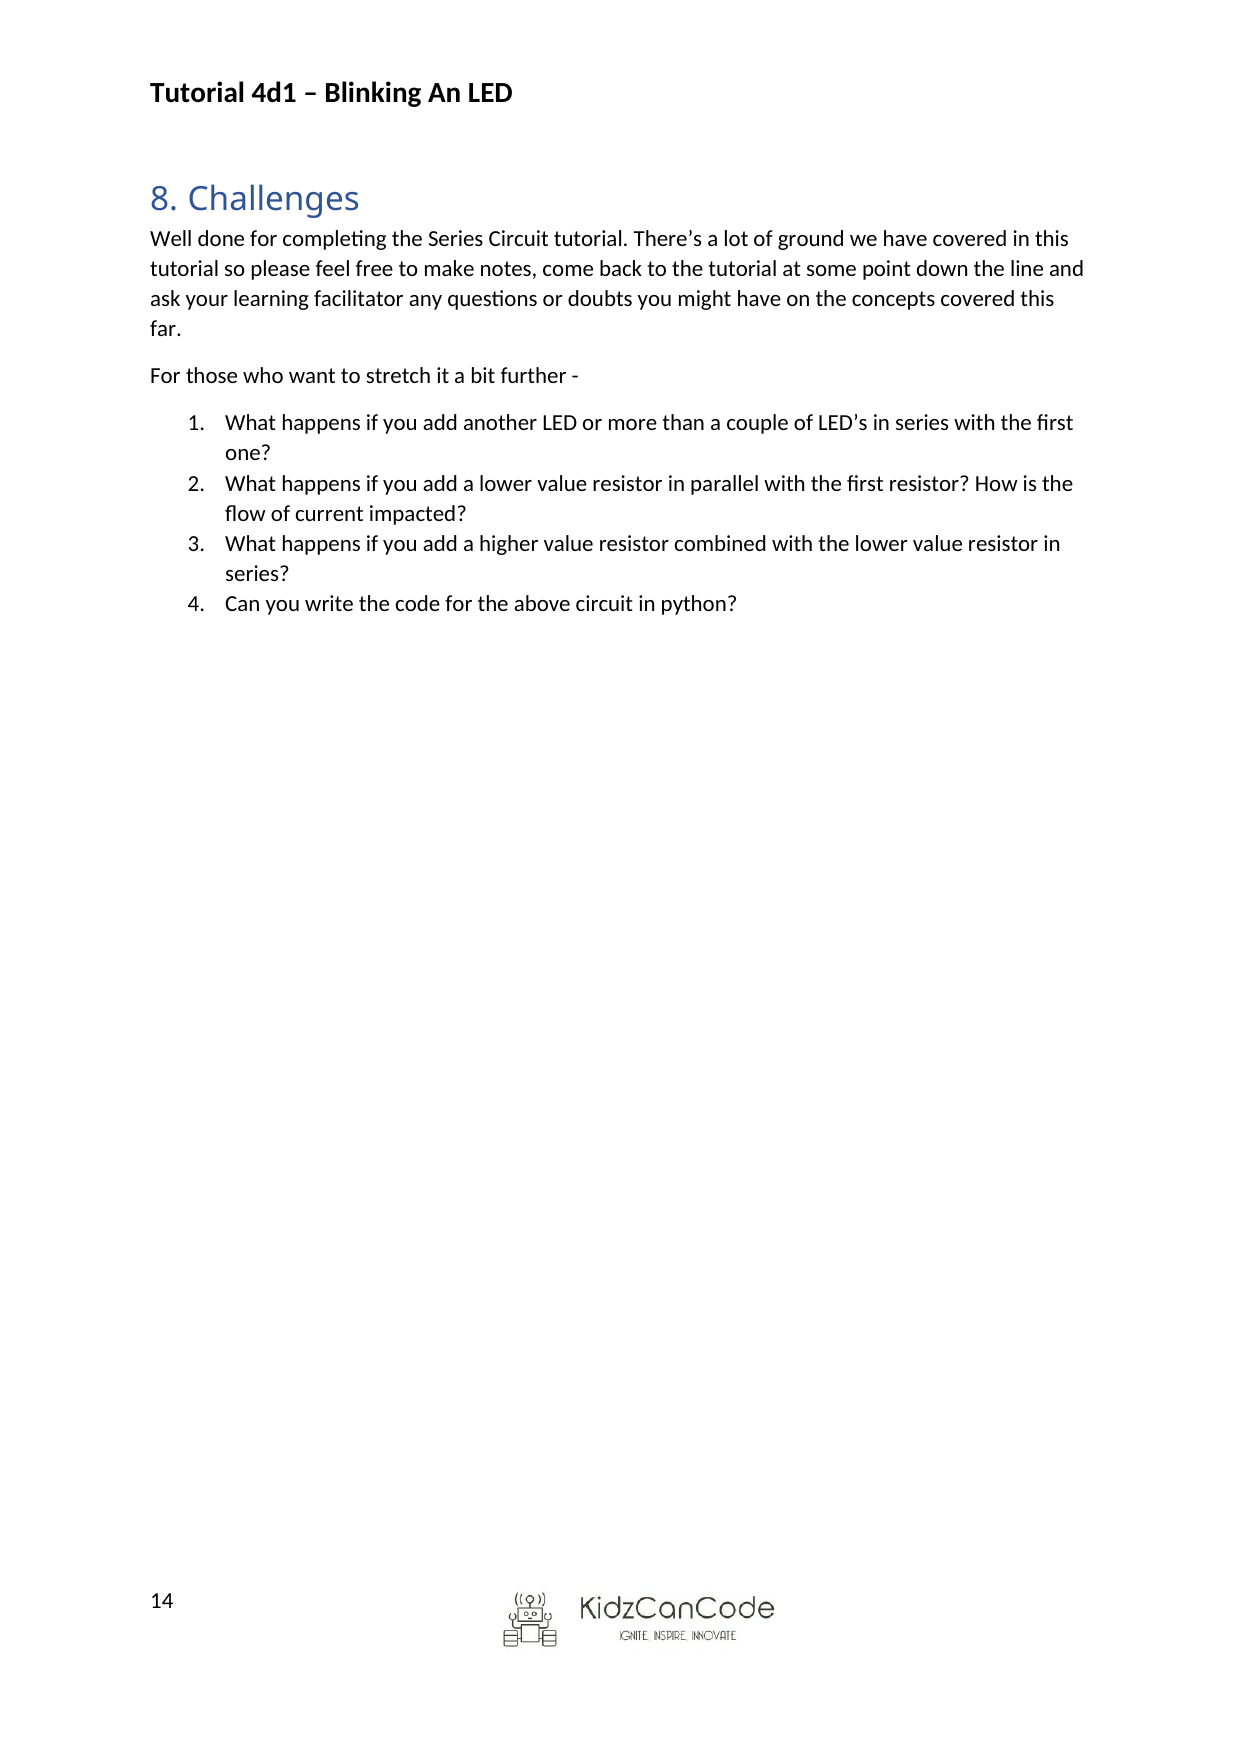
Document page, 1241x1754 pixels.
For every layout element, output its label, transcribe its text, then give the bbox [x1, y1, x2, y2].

text For those who want to stretch it a bit further - [150, 361, 1090, 389]
list What happens if you add a higher value resistor combined with the lower value resistor in series? [187, 529, 1090, 587]
text Well done for completing the Series Circuit tutorial. There’s a lot of ground we have covered in this tutorial so please feel free to make notes, come back to the tutorial at some point down the line and ask your learning facilitator any questions or doubts you might have on the concepts covered this far. [150, 224, 1090, 343]
subtitle Challenges [150, 175, 1090, 220]
list Can you write the code for the above circuit in python? [187, 589, 1090, 618]
picture [497, 1586, 781, 1653]
list What happens if you add a lower value resistor in parallel with the first resistor? How is the flow of current impacted? [187, 469, 1090, 527]
list What happens if you add another LED or more than a couple of LED’s in series with the first one? [187, 408, 1090, 467]
